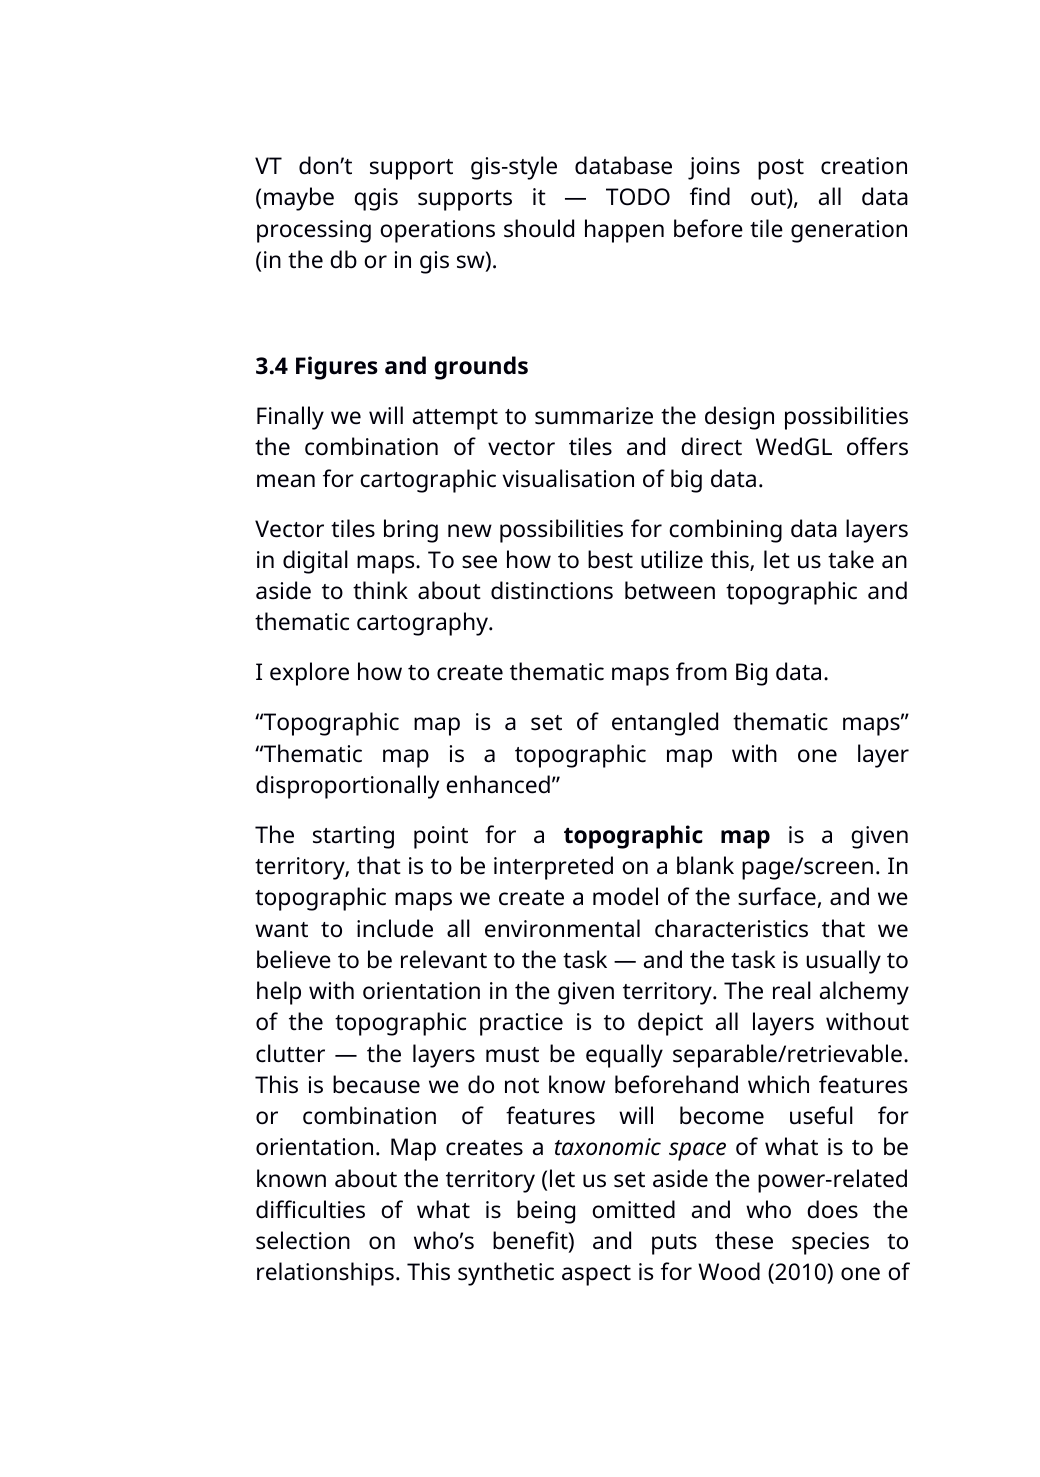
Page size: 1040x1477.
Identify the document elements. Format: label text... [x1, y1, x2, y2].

subtitle 3.4 Figures and grounds [255, 350, 910, 381]
text Vector tiles bring new possibilities for combining data layers in digital maps. To see how to best utilize this, let us take an aside to think about distinctions between topographic and thematic cartography. [255, 512, 910, 637]
text I explore how to create thematic maps from Big data. [255, 656, 910, 687]
text Finally we will attempt to summarize the design possibilities the combination of vector tiles and direct WedGL offers mean for cartographic visualisation of big data. [255, 400, 910, 494]
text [255, 819, 910, 1287]
text “Topographic map is a set of entangled thematic maps” “Thematic map is a topographic map with one layer disproportionally enhanced” [255, 706, 910, 800]
text VT don’t support gis-style database joins post creation (maybe qgis supports it — TODO find out), all data processing operations should happen before tile generation (in the db or in gis sw). [255, 150, 910, 275]
